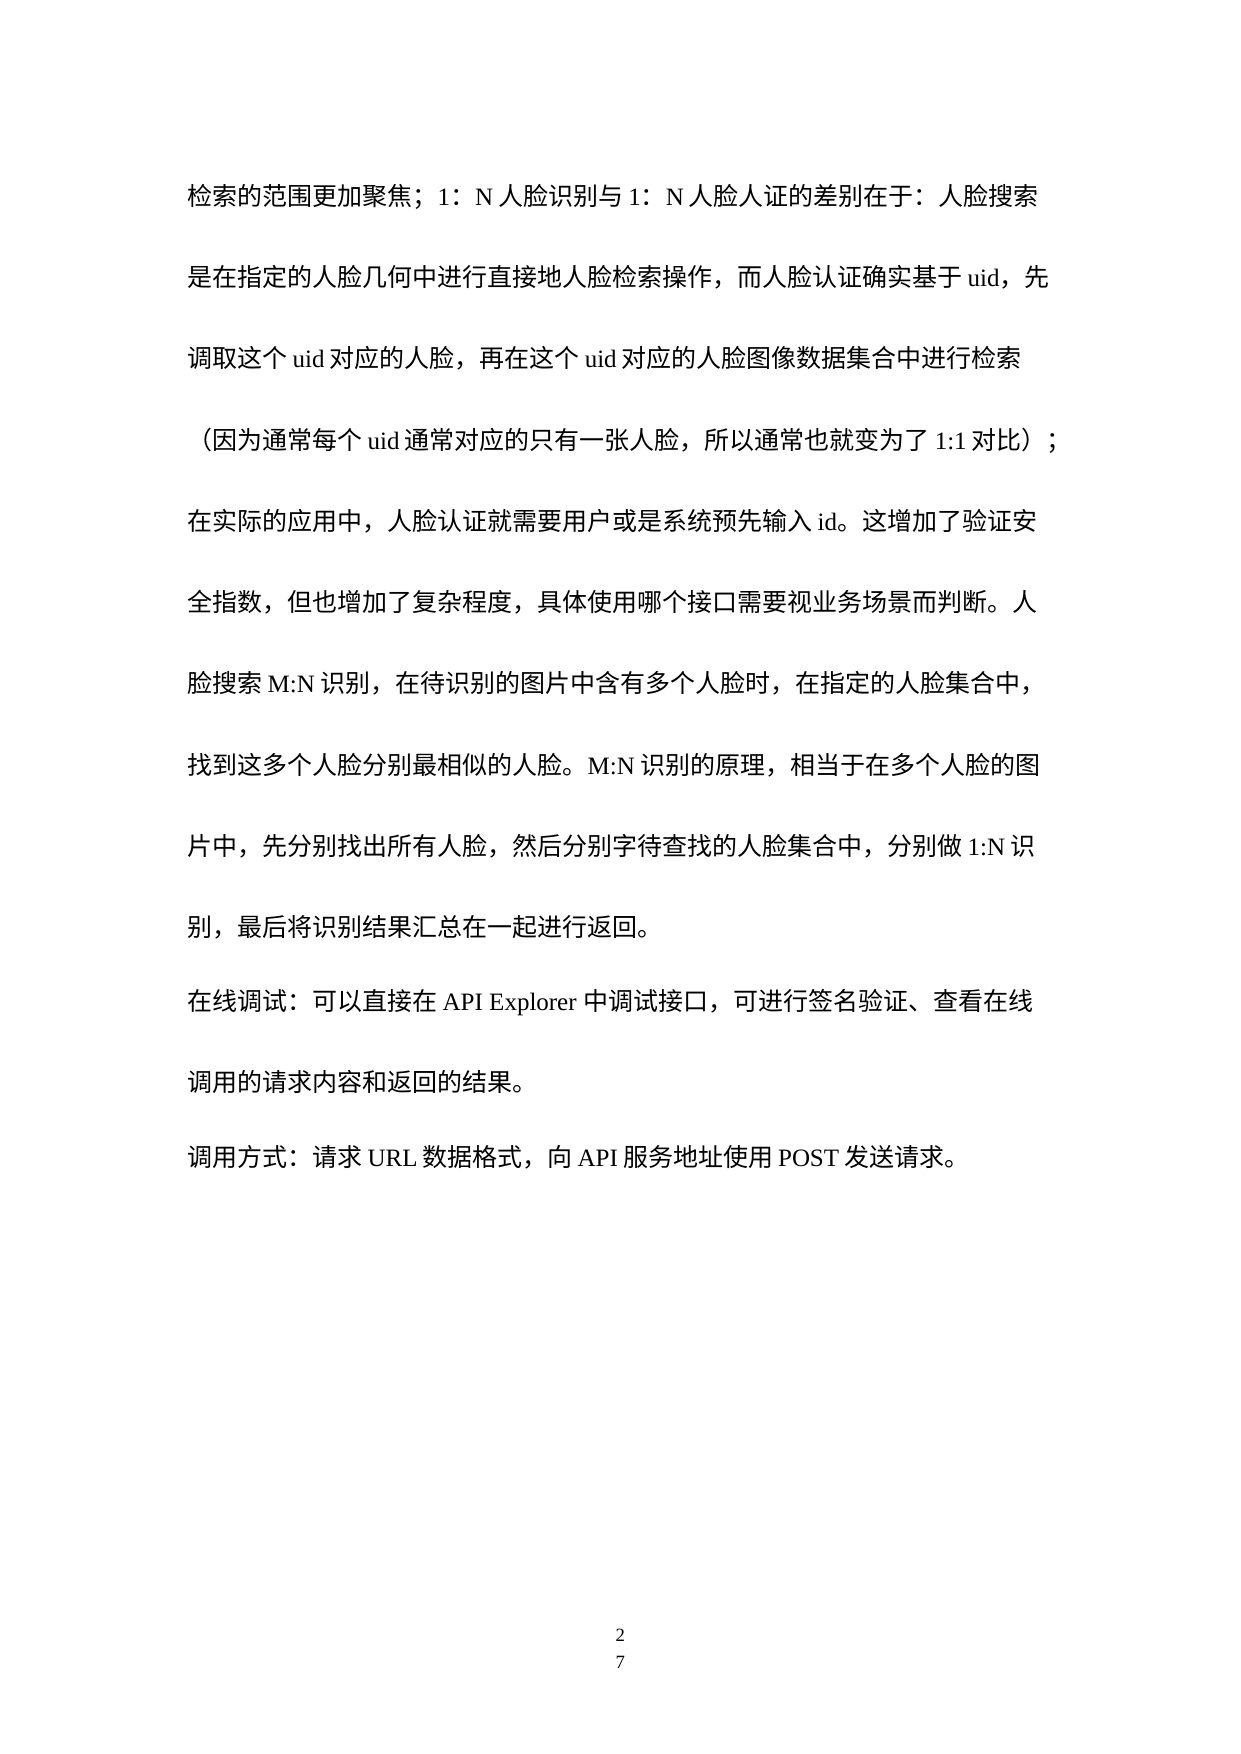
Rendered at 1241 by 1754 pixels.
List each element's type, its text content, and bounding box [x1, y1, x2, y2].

text 在线调试：可以直接在API Explorer 中调试接口，可进行签名验证、查看在线调用的请求内容和返回的结果。 [187, 967, 1053, 1113]
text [187, 162, 1053, 958]
text 调用方式：请求URL数据格式，向API服务地址使用POST发送请求。 [187, 1123, 1053, 1188]
